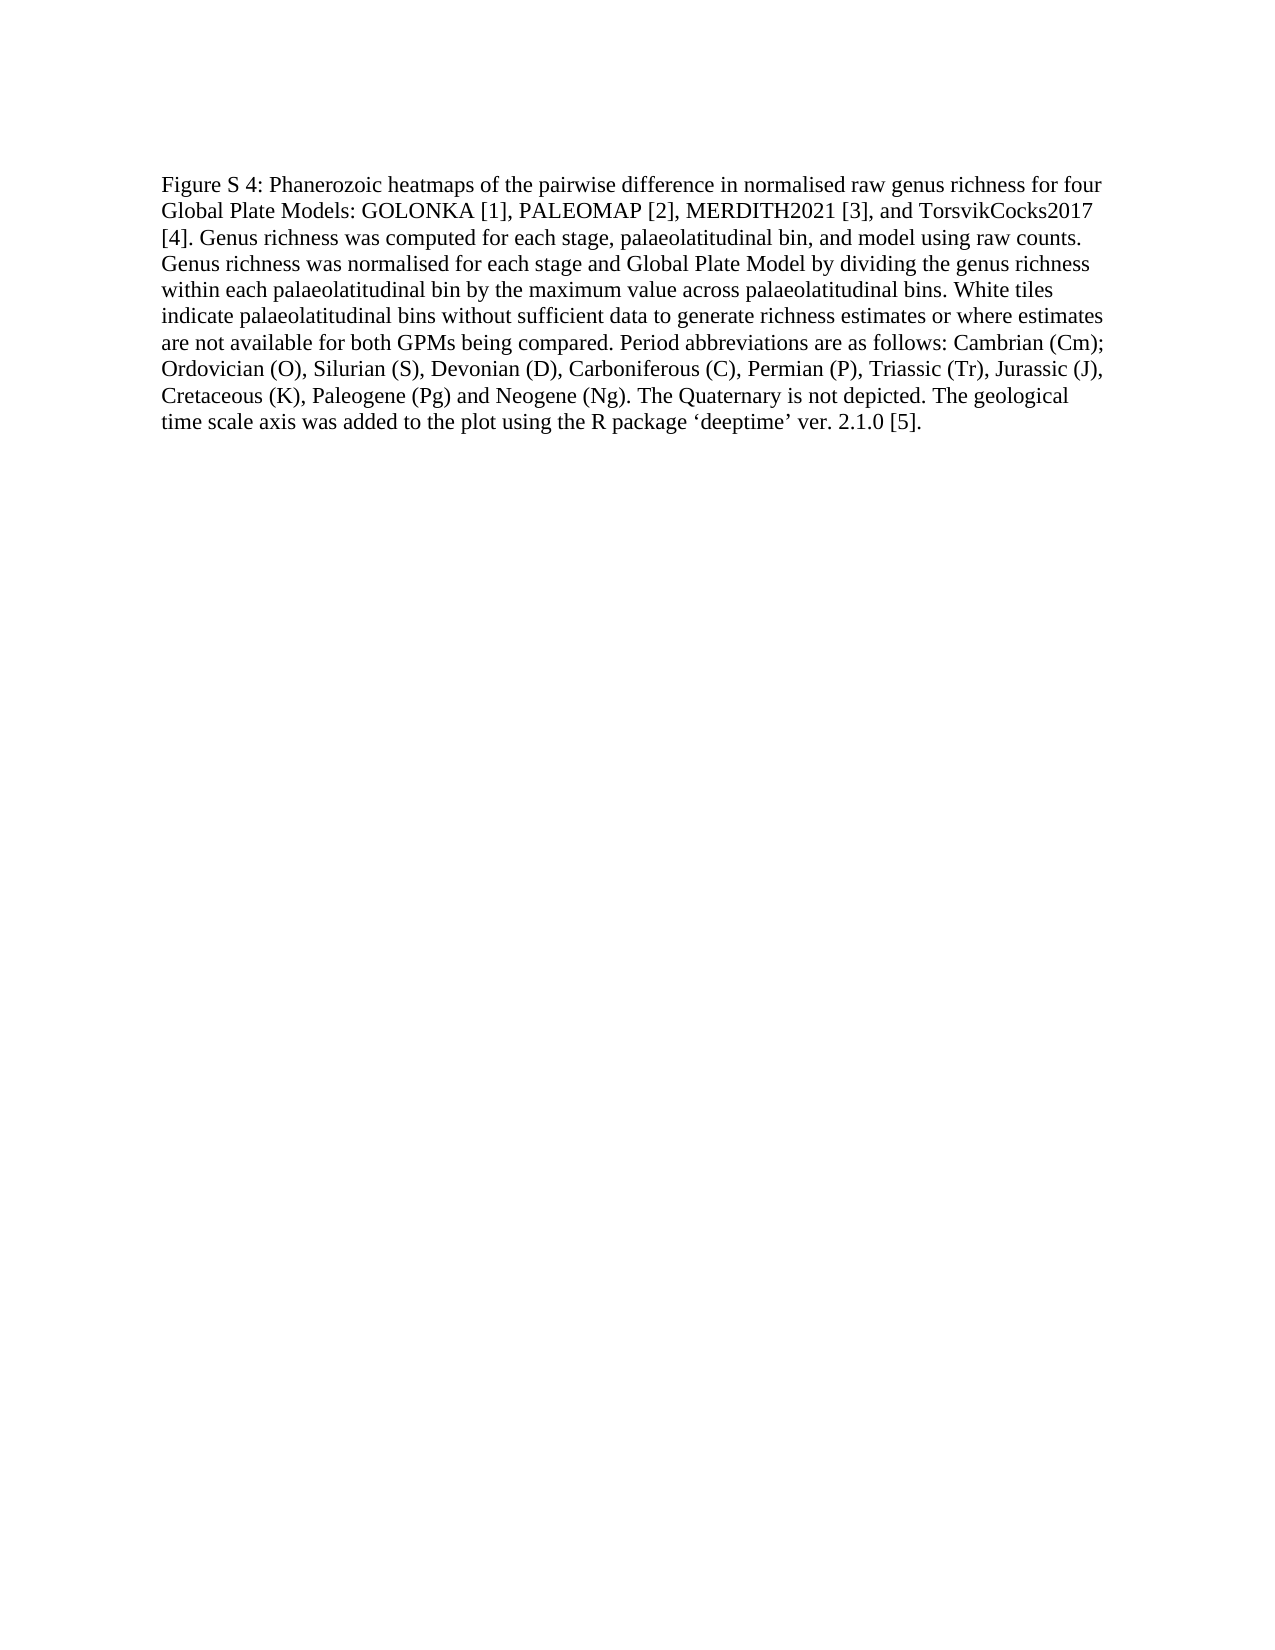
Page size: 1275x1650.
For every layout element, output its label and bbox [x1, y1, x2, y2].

table_header [150, 150, 1125, 455]
